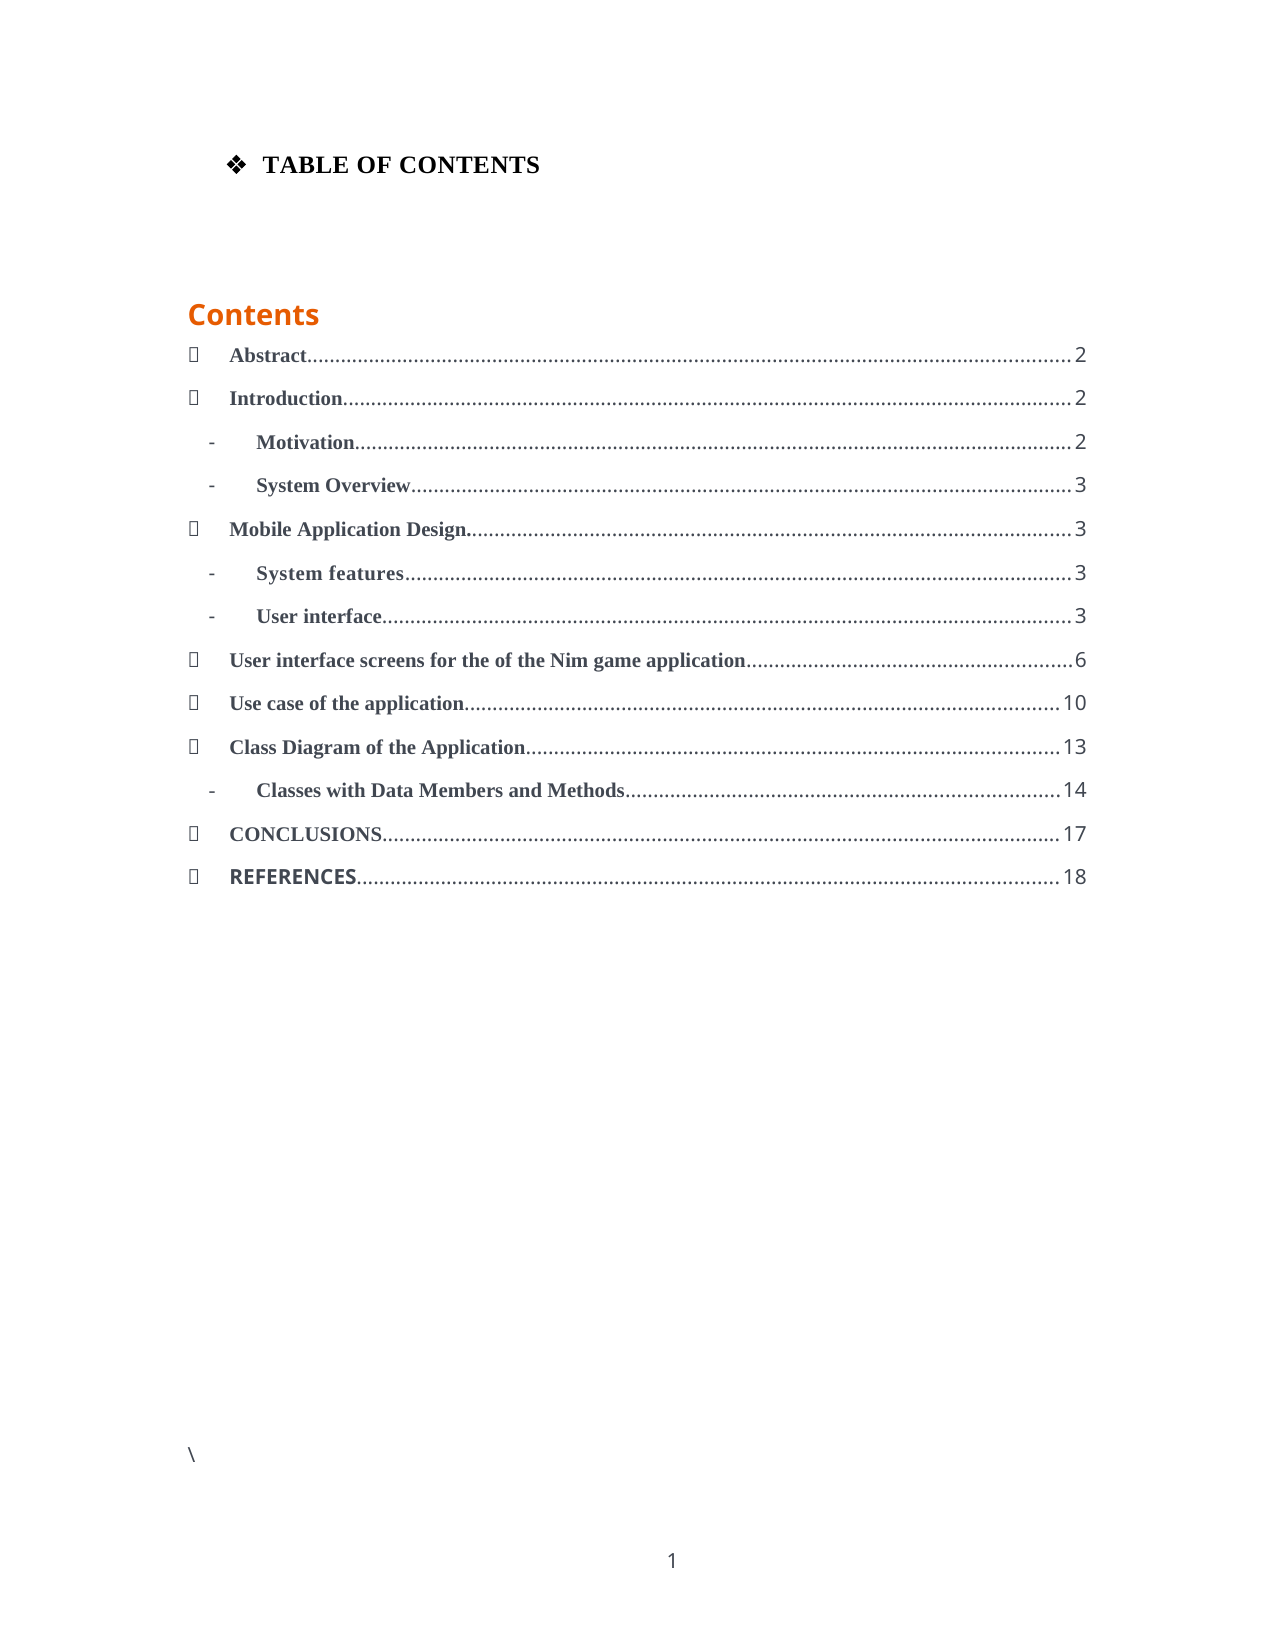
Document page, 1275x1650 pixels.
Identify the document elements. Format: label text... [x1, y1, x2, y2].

text \ [187, 1440, 1087, 1469]
subtitle TABLE OF CONTENTS [225, 150, 1087, 179]
